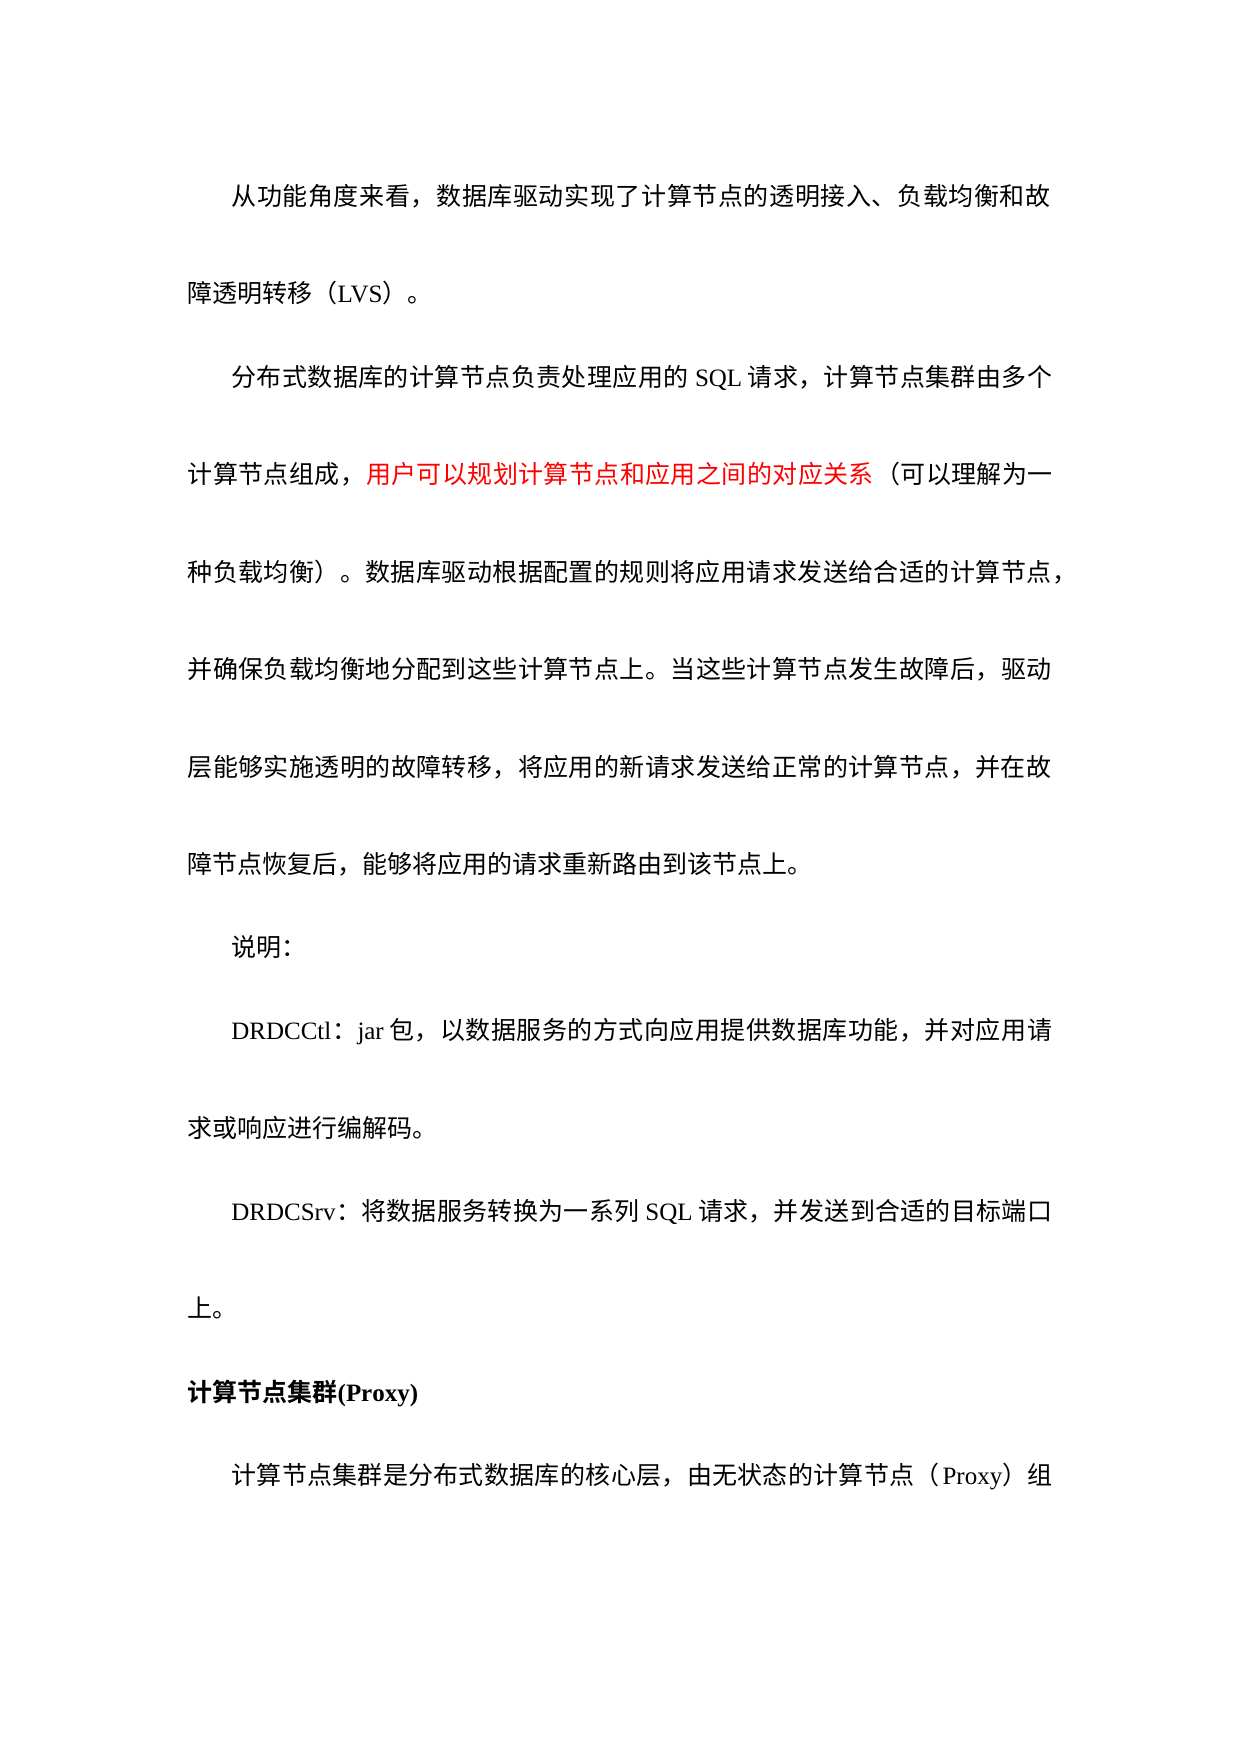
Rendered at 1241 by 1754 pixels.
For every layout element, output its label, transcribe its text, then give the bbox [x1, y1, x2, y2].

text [187, 1441, 1053, 1506]
subtitle 计算节点集群(Proxy) [187, 1358, 1053, 1423]
text 分布式数据库的计算节点负责处理应用的SQL请求，计算节点集群由多个计算节点组成，用户可以规划计算节点和应用之间的对应关系（可以理解为一种负载均衡）。数据库驱动根据配置的规则将应用请求发送给合适的计算节点，并确保负载均衡地分配到这些计算节点上。当这些计算节点发生故障后，驱动层能够实施透明的故障转移，将应用的新请求发送给正常的计算节点，并在故障节点恢复后，能够将应用的请求重新路由到该节点上。 [187, 343, 1053, 895]
text DRDCCtl：jar包，以数据服务的方式向应用提供数据库功能，并对应用请求或响应进行编解码。 [187, 996, 1053, 1159]
text DRDCSrv：将数据服务转换为一系列SQL请求，并发送到合适的目标端口上。 [187, 1177, 1053, 1339]
text 说明： [187, 913, 1053, 978]
text 从功能角度来看，数据库驱动实现了计算节点的透明接入、负载均衡和故障透明转移（LVS）。 [187, 162, 1053, 324]
